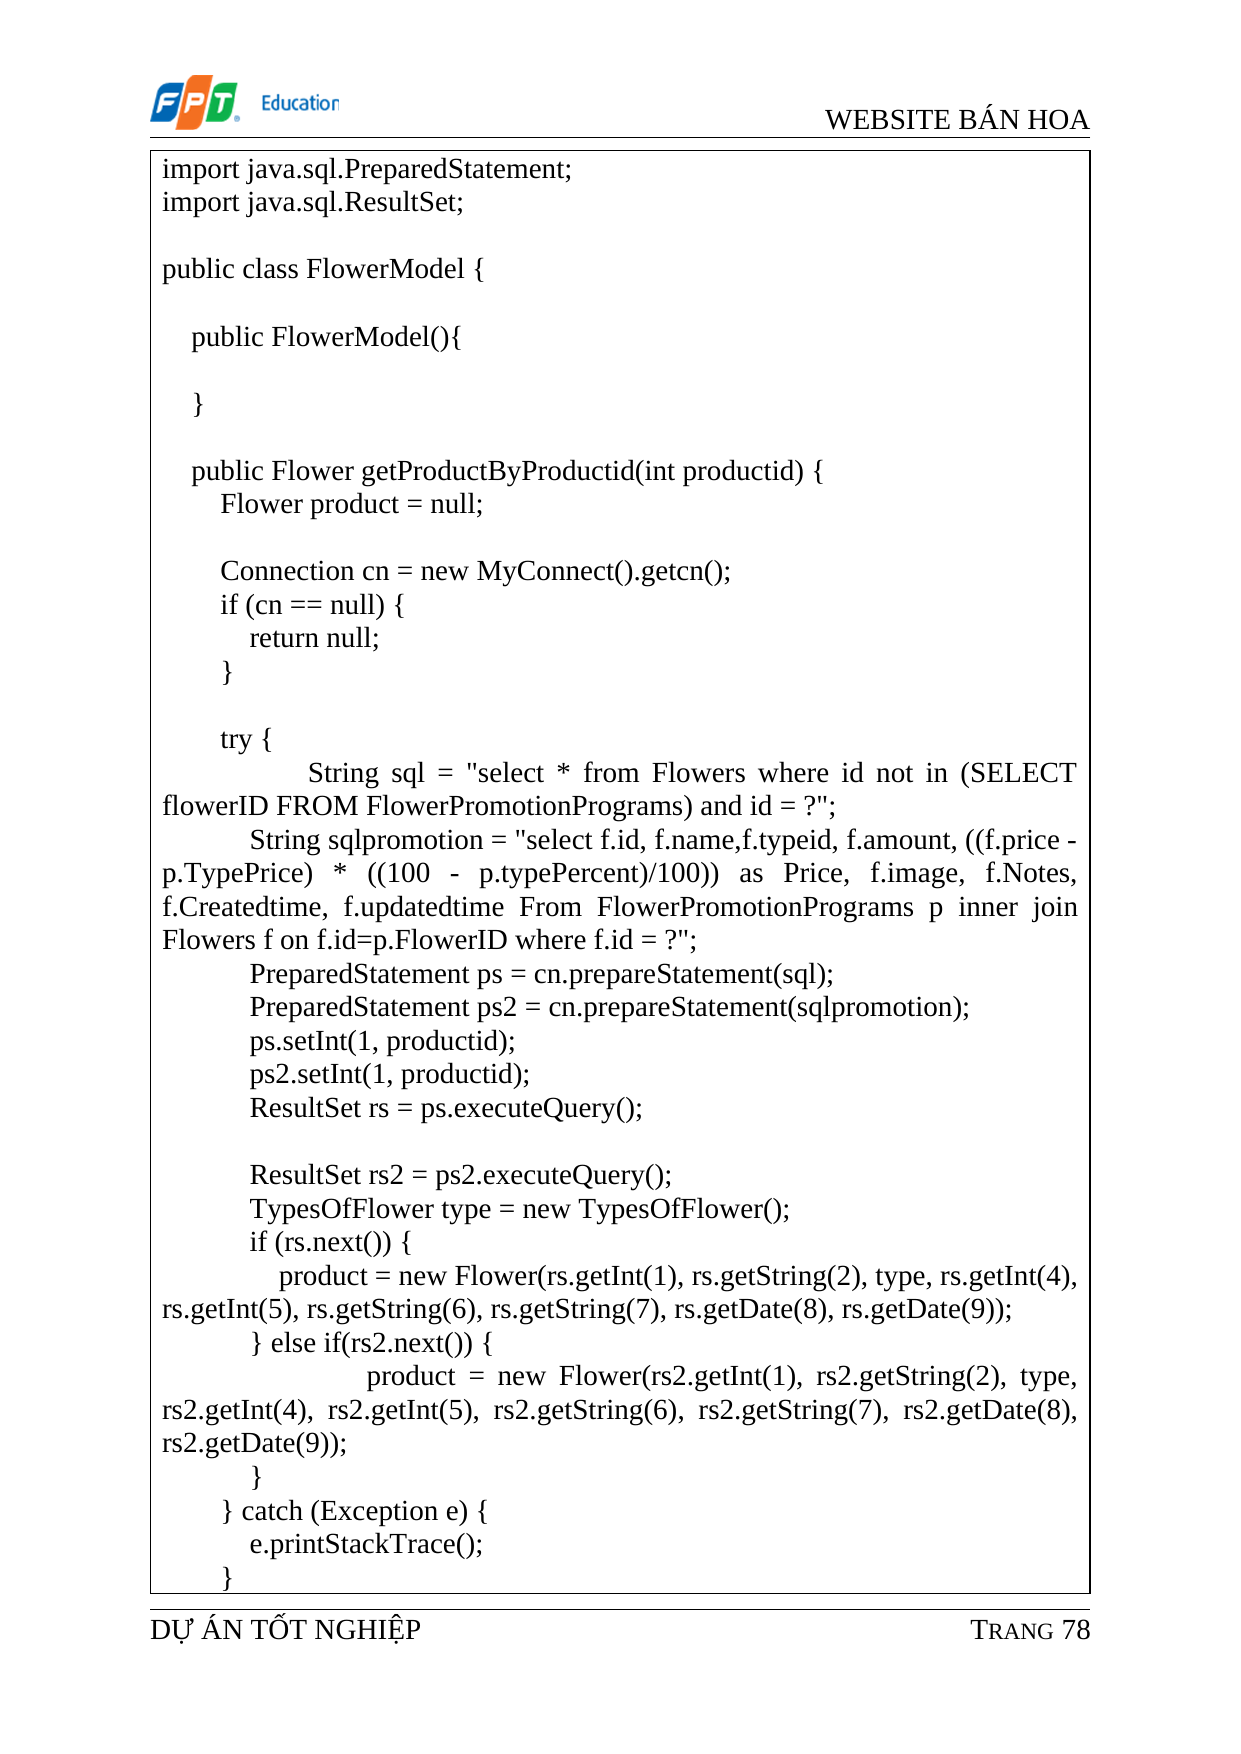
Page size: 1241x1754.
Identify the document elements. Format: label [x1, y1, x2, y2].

table_header [151, 151, 1089, 1593]
picture [150, 75, 339, 130]
